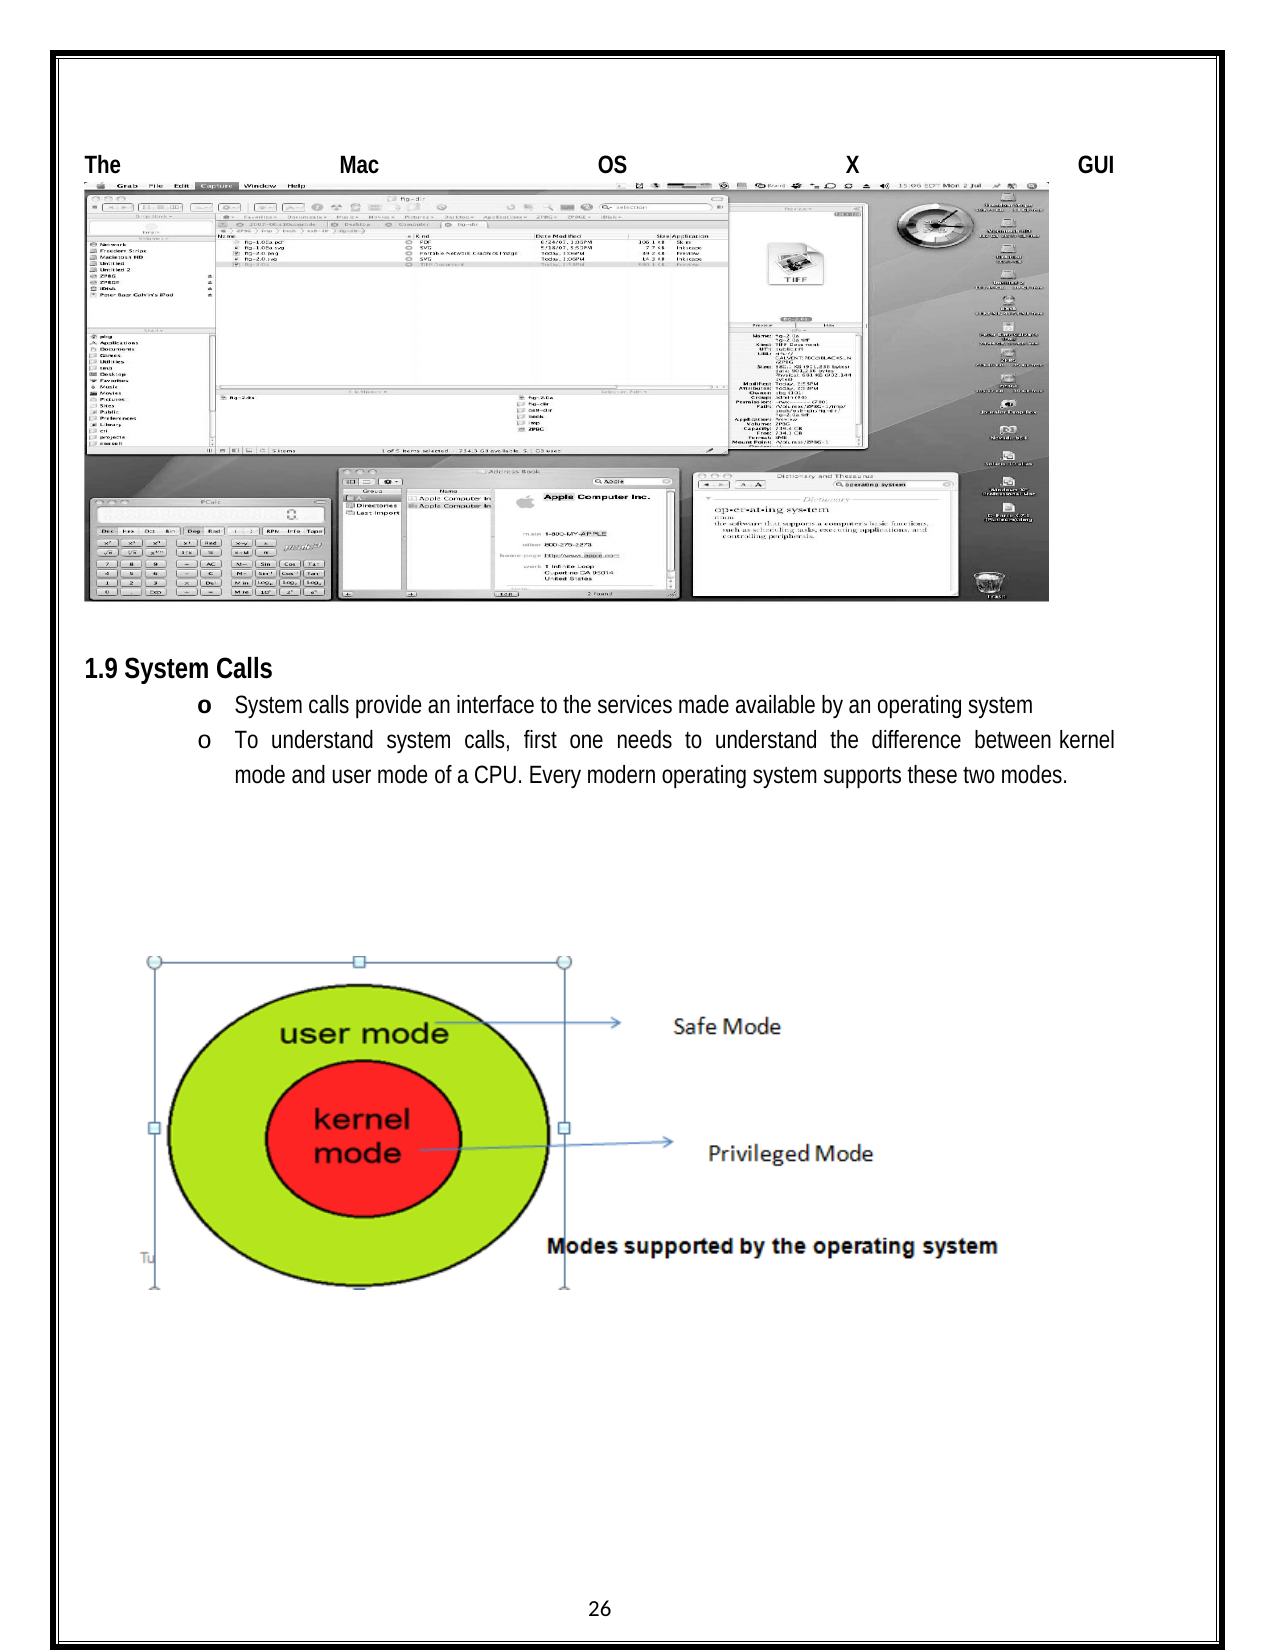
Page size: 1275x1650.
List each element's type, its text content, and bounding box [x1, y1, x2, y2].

picture [84, 956, 1018, 1290]
list System calls provide an interface to the services made available by an operating system [197, 689, 1115, 721]
text 1.9 System Calls [84, 651, 1115, 684]
list To understand system calls, first one needs to understand the difference between kernel mode and user mode of a CPU. Every modern operating system supports these two modes. [197, 725, 1115, 789]
picture [84, 182, 1049, 614]
